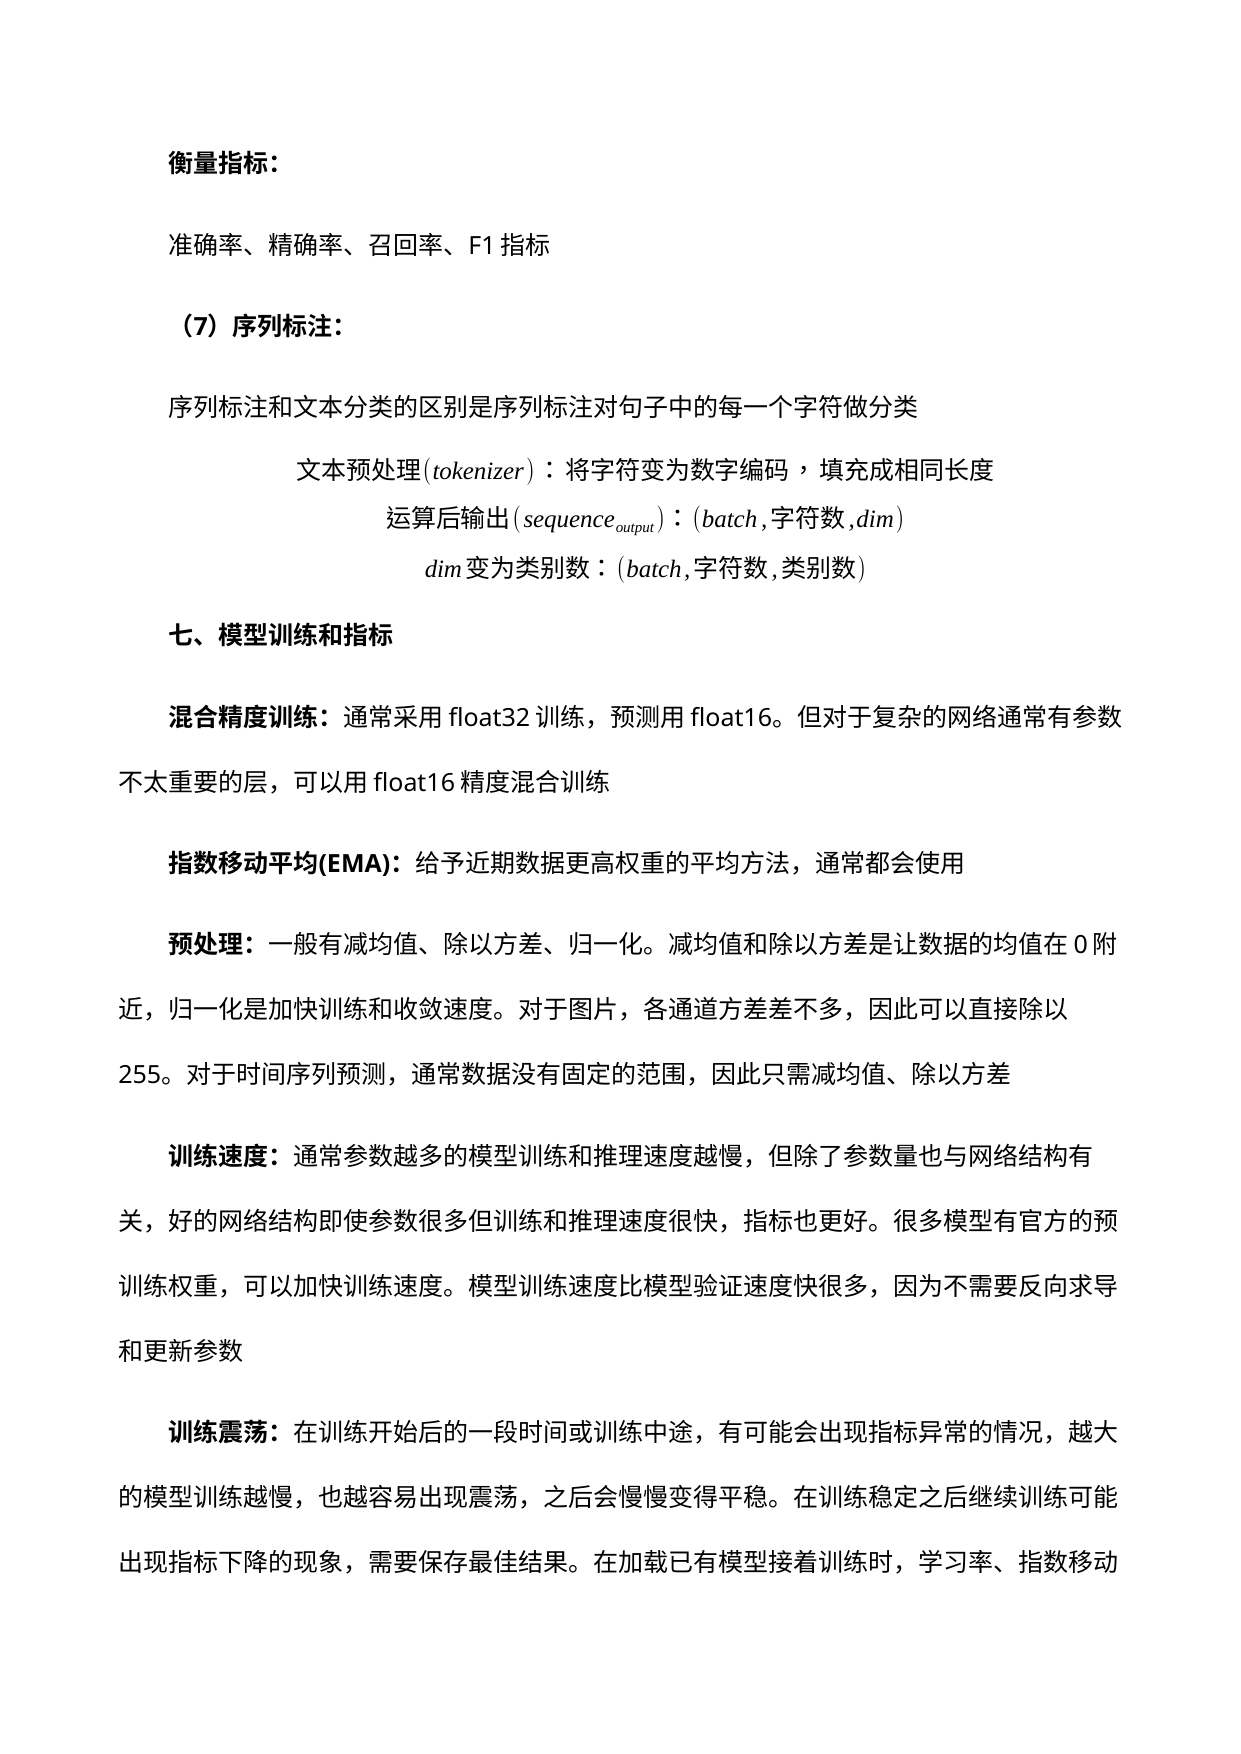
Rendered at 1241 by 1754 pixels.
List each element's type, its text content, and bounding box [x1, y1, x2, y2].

text 准确率、精确率、召回率、F1指标 [118, 211, 1122, 276]
text 指数移动平均(EMA)：给予近期数据更高权重的平均方法，通常都会使用 [118, 829, 1122, 894]
text 衡量指标： [118, 129, 1122, 194]
text （7）序列标注： [118, 292, 1122, 357]
text 七、模型训练和指标 [118, 601, 1122, 666]
text 混合精度训练：通常采用float32训练，预测用float16。但对于复杂的网络通常有参数不太重要的层，可以用float16精度混合训练 [118, 683, 1122, 813]
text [118, 1398, 1122, 1593]
text 训练速度：通常参数越多的模型训练和推理速度越慢，但除了参数量也与网络结构有关，好的网络结构即使参数很多但训练和推理速度很快，指标也更好。很多模型有官方的预训练权重，可以加快训练速度。模型训练速度比模型验证速度快很多，因为不需要反向求导和更新参数 [118, 1122, 1122, 1382]
text 预处理：一般有减均值、除以方差、归一化。减均值和除以方差是让数据的均值在0附近，归一化是加快训练和收敛速度。对于图片，各通道方差差不多，因此可以直接除以255。对于时间序列预测，通常数据没有固定的范围，因此只需减均值、除以方差 [118, 911, 1122, 1106]
text 序列标注和文本分类的区别是序列标注对句子中的每一个字符做分类 [118, 373, 1122, 438]
